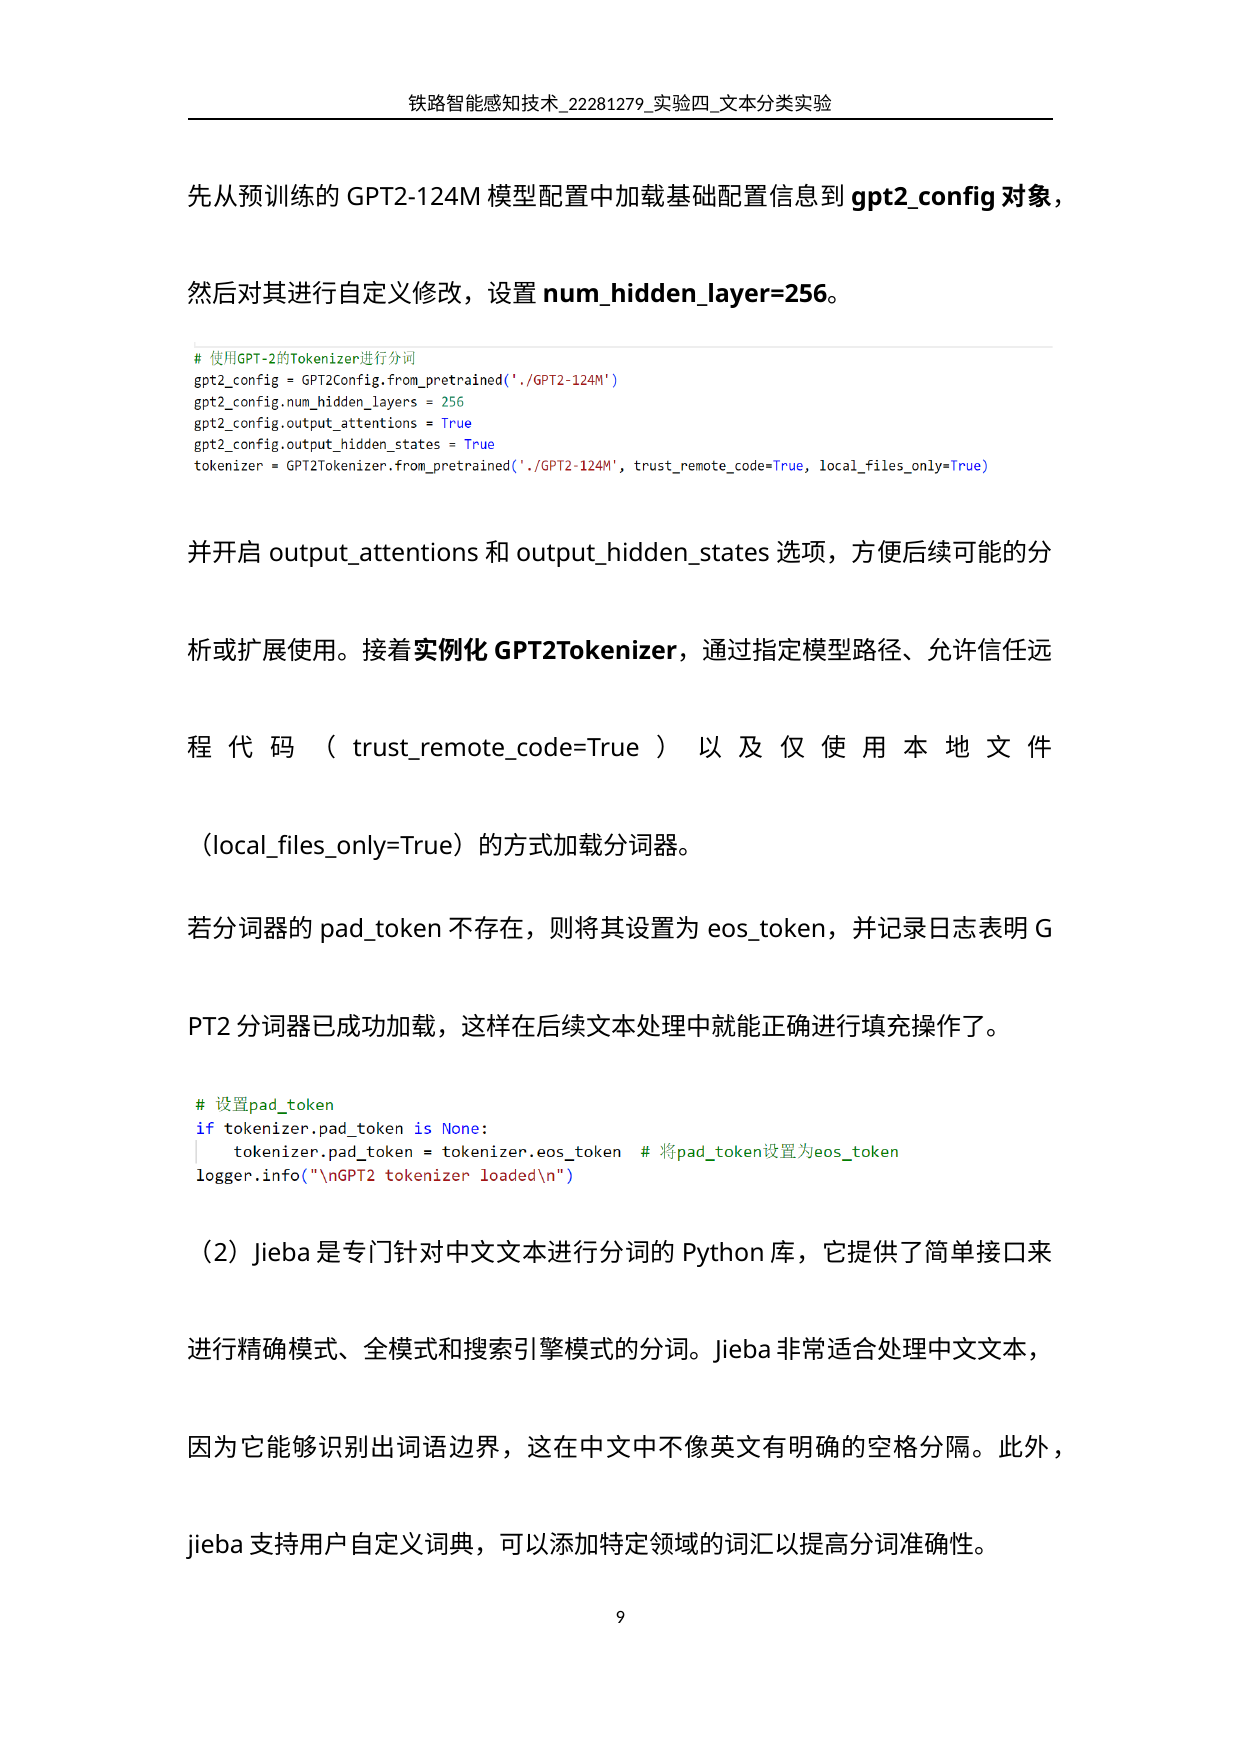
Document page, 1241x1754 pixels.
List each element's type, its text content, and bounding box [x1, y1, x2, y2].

text 并开启 output_attentions 和 output_hidden_states 选项，方便后续可能的分析或扩展使用。接着实例化 GPT2Tokenizer，通过指定模型路径、允许信任远程代码（trust_remote_code=True）以及仅使用本地文件（local_files_only=True）的方式加载分词器。 [187, 518, 1053, 876]
picture [187, 1074, 1053, 1199]
text 若分词器的 pad_token 不存在，则将其设置为 eos_token，并记录日志表明 GPT2分词器已成功加载，这样在后续文本处理中就能正确进行填充操作了。 [187, 894, 1053, 1057]
text （2）Jieba是专门针对中文文本进行分词的Python库，它提供了简单接口来进行精确模式、全模式和搜索引擎模式的分词。Jieba非常适合处理中文文本，因为它能够识别出词语边界，这在中文中不像英文有明确的空格分隔。此外，jieba支持用户自定义词典，可以添加特定领域的词汇以提高分词准确性。 [187, 1218, 1053, 1576]
picture [187, 342, 1053, 490]
text 先从预训练的GPT2-124M模型配置中加载基础配置信息到gpt2_config对象，然后对其进行自定义修改，设置num_hidden_layer=256。 [187, 162, 1053, 324]
